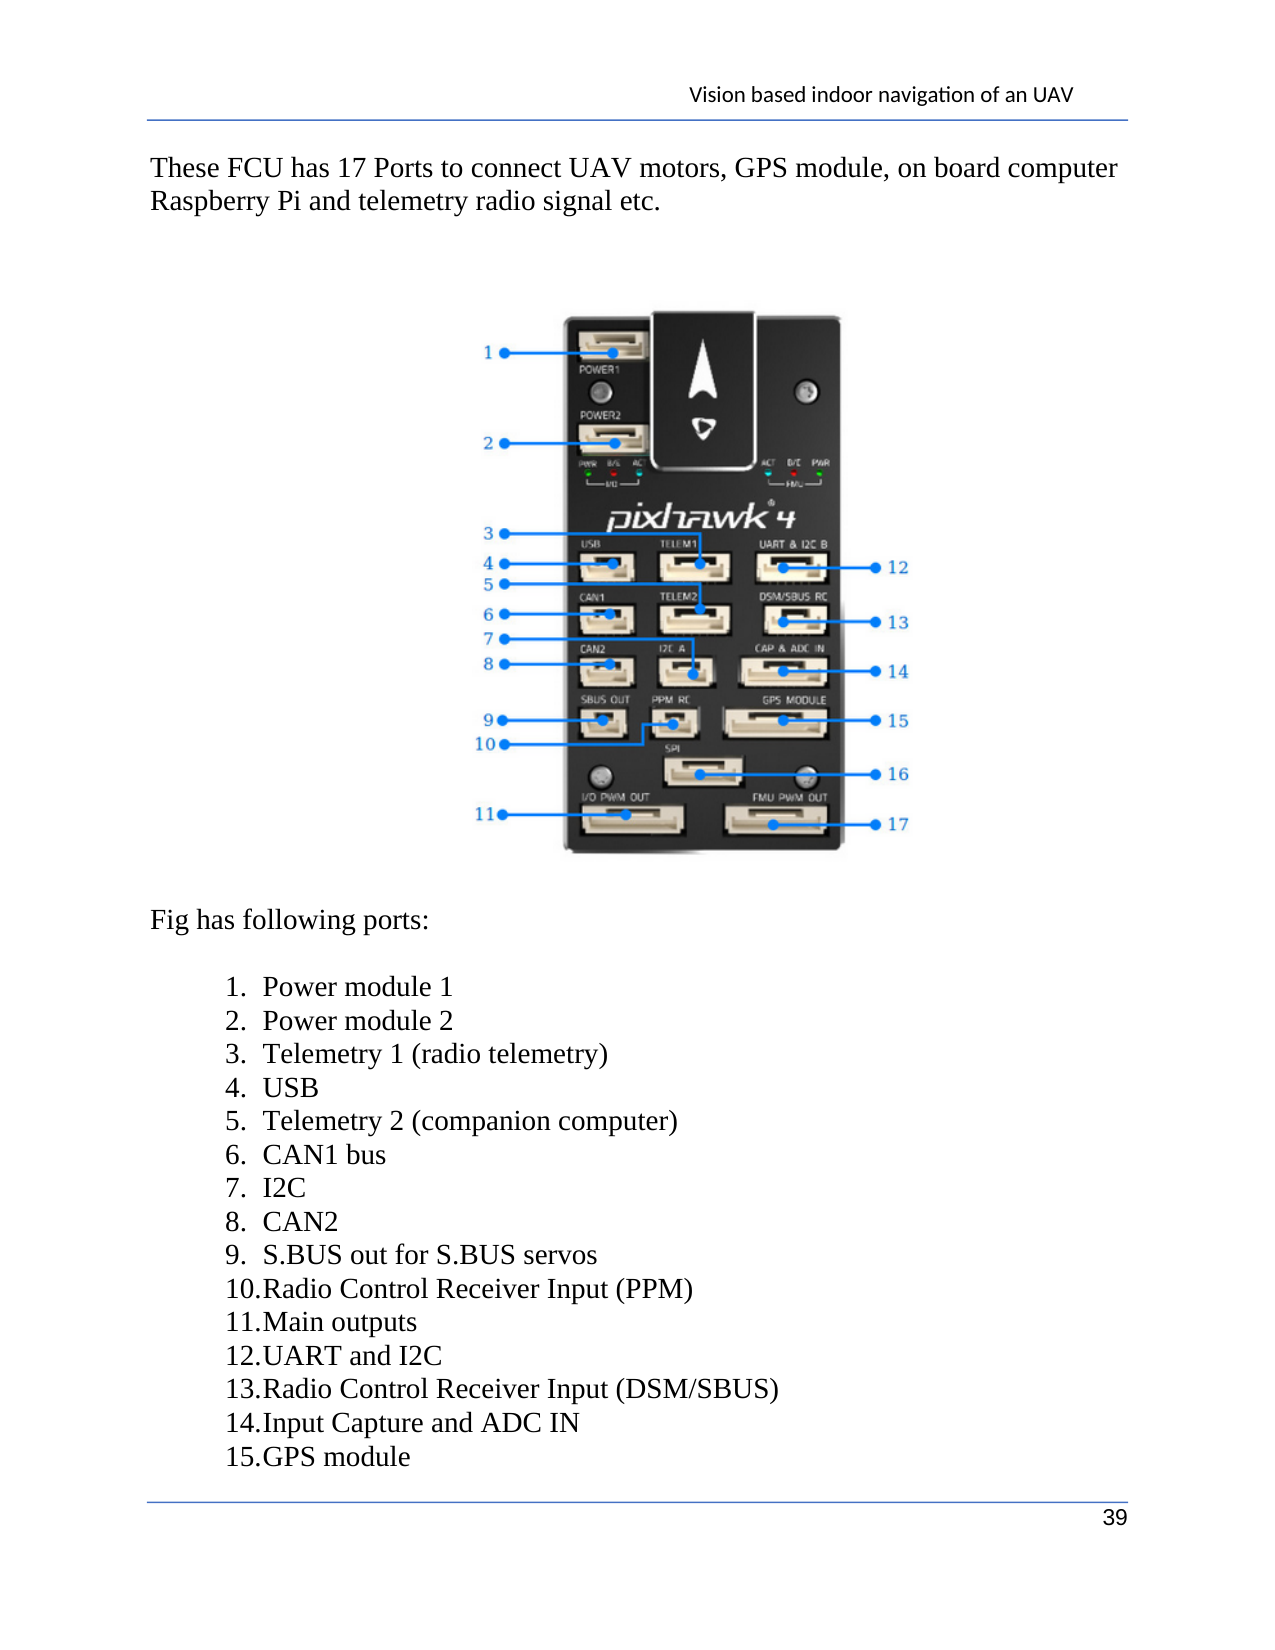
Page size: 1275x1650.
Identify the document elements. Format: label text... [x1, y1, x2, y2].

list I2C [225, 1170, 1125, 1204]
list Main outputs [225, 1304, 1125, 1338]
list CAN2 [225, 1204, 1125, 1237]
list USB [225, 1070, 1125, 1103]
list Radio Control Receiver Input (DSM/SBUS) [225, 1372, 1125, 1405]
list Power module 1 [225, 969, 1125, 1003]
list Power module 2 [225, 1003, 1125, 1036]
list Telemetry 1 (radio telemetry) [225, 1036, 1125, 1070]
text Fig has following ports: [150, 902, 1125, 936]
list UART and I2C [225, 1338, 1125, 1372]
list Radio Control Receiver Input (PPM) [225, 1271, 1125, 1304]
list GPS module [225, 1439, 1125, 1472]
list Input Capture and ADC IN [225, 1405, 1125, 1439]
list S.BUS out for S.BUS servos [225, 1237, 1125, 1271]
text These FCU has 17 Ports to connect UAV motors, GPS module, on board computer Raspberry Pi and telemetry radio signal etc. [150, 150, 1125, 217]
list Telemetry 2 (companion computer) [225, 1103, 1125, 1137]
picture [462, 284, 925, 869]
list CAN1 bus [225, 1137, 1125, 1170]
